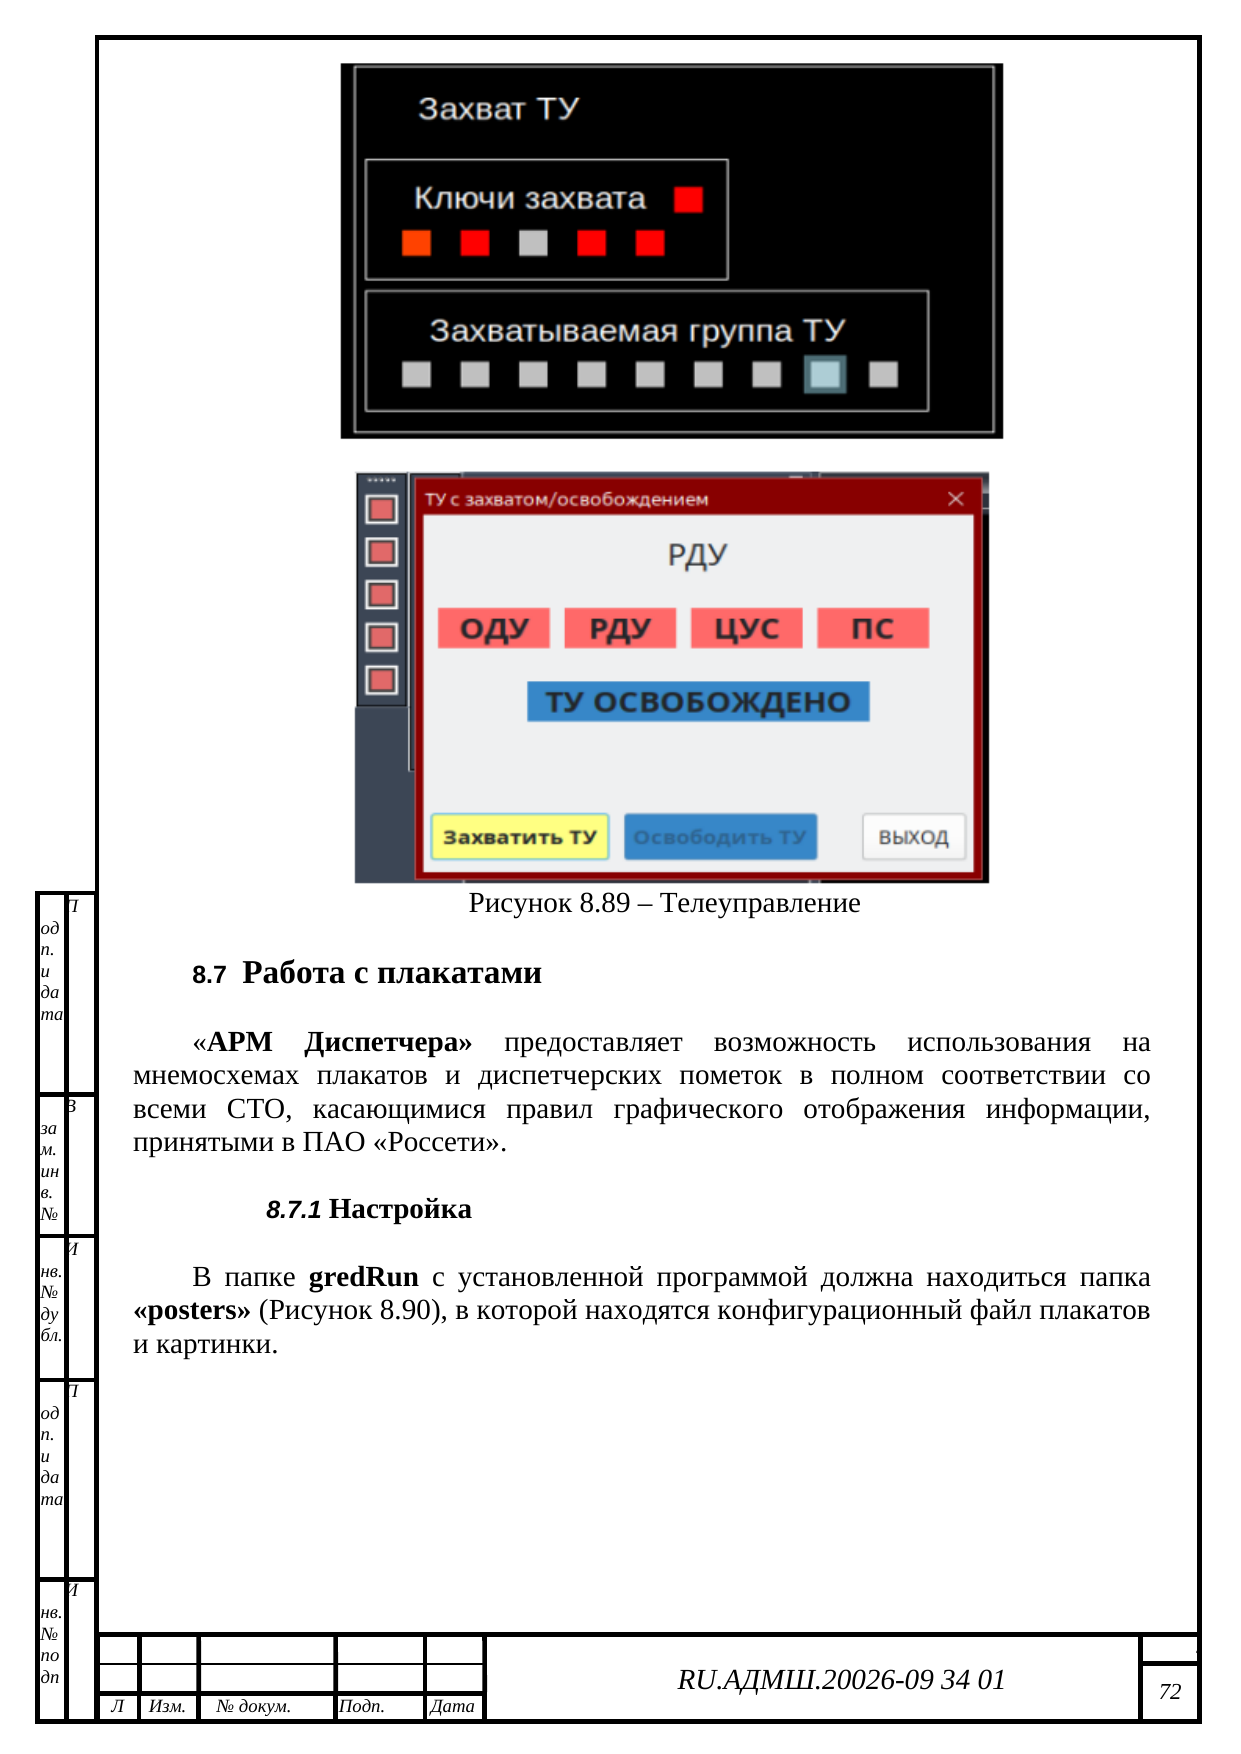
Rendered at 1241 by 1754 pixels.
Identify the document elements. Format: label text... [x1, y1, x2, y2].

text «АРМ Диспетчера» предоставляет возможность использования на мнемосхемах плакатов и диспетчерских пометок в полном соответствии со всеми СТО, касающимися правил графического отображения информации, принятыми в ПАО «Россети». [133, 1024, 1152, 1158]
subtitle Работа с плакатами [133, 952, 1152, 990]
picture [338, 63, 1005, 885]
subtitle Настройка [177, 1192, 1152, 1225]
